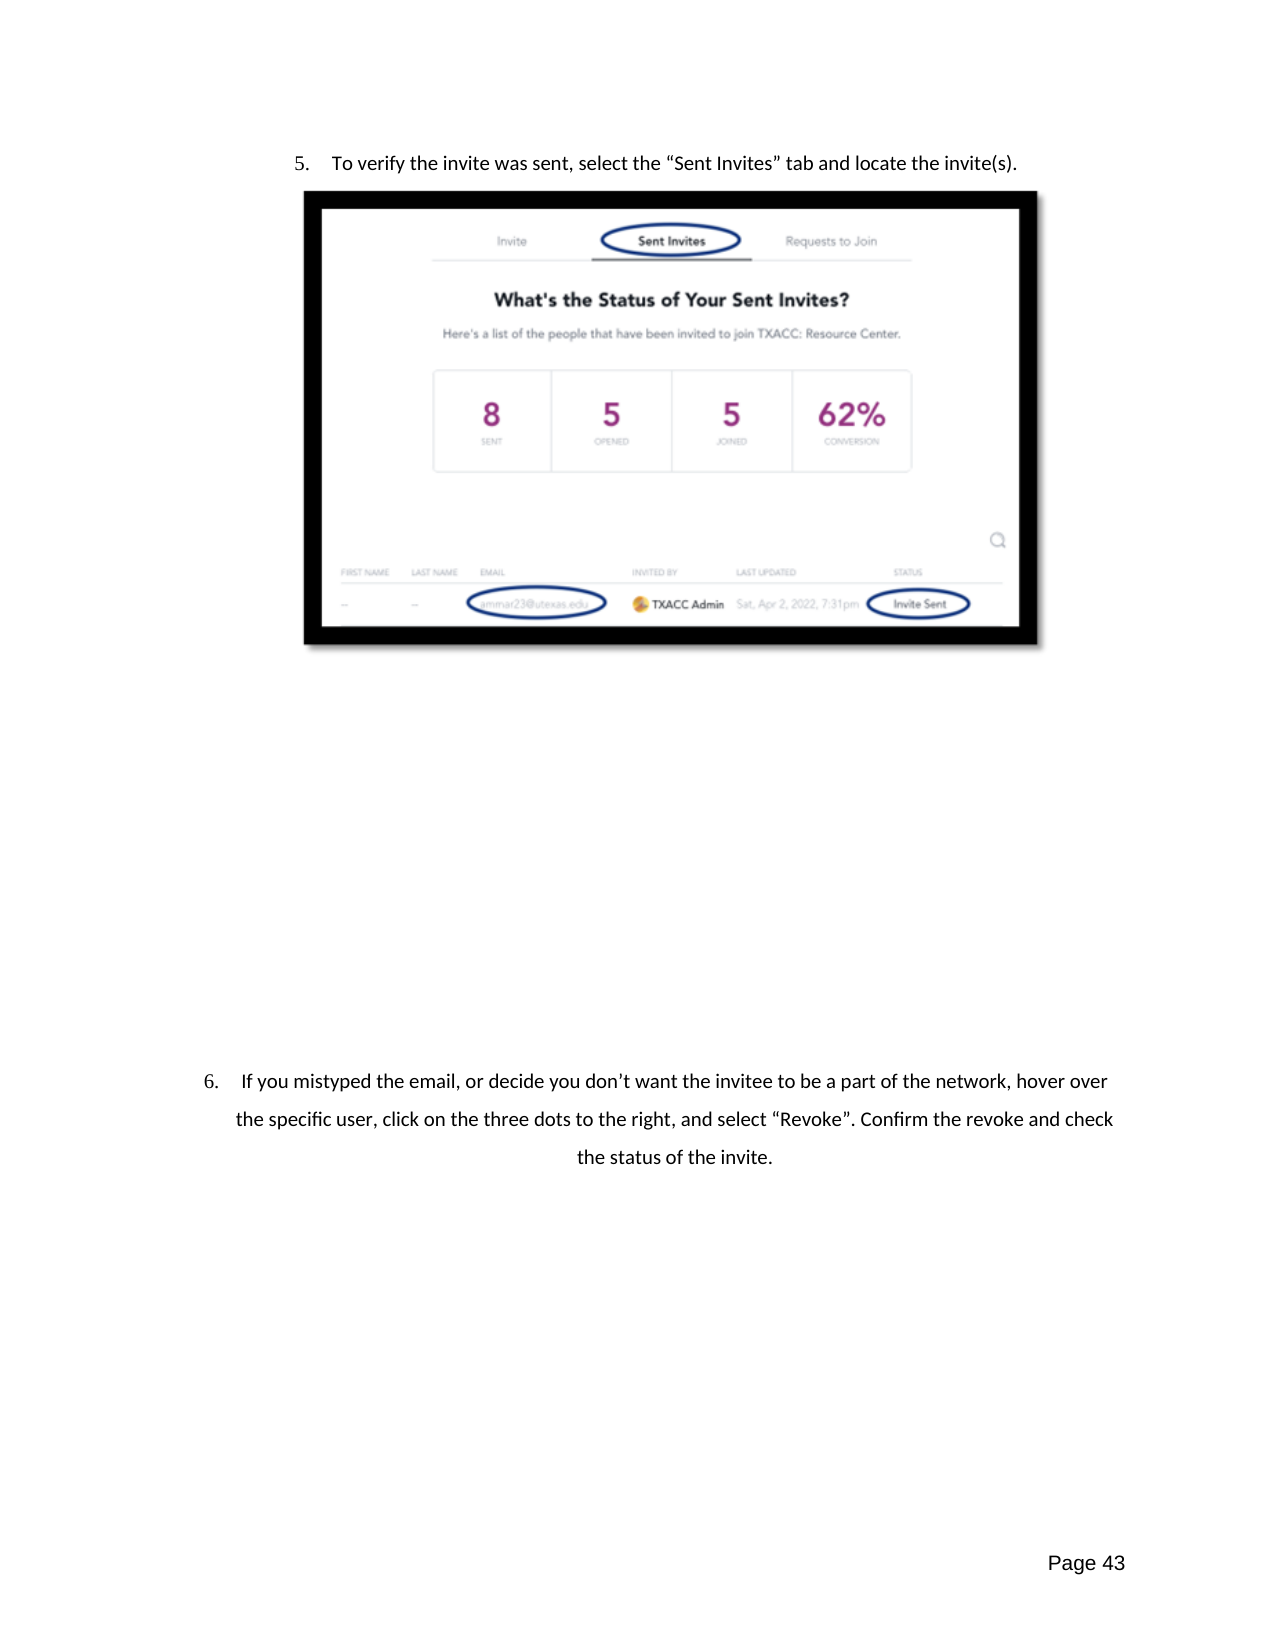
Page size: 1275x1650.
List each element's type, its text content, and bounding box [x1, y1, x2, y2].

list If you mistyped the email, or decide you don’t want the invitee to be a part of the network, hover over the specific user, click on the three dots to the right, and select “Revoke”. Confirm the revoke and check the status of the invite. [187, 1068, 1125, 1170]
picture [300, 187, 1050, 657]
